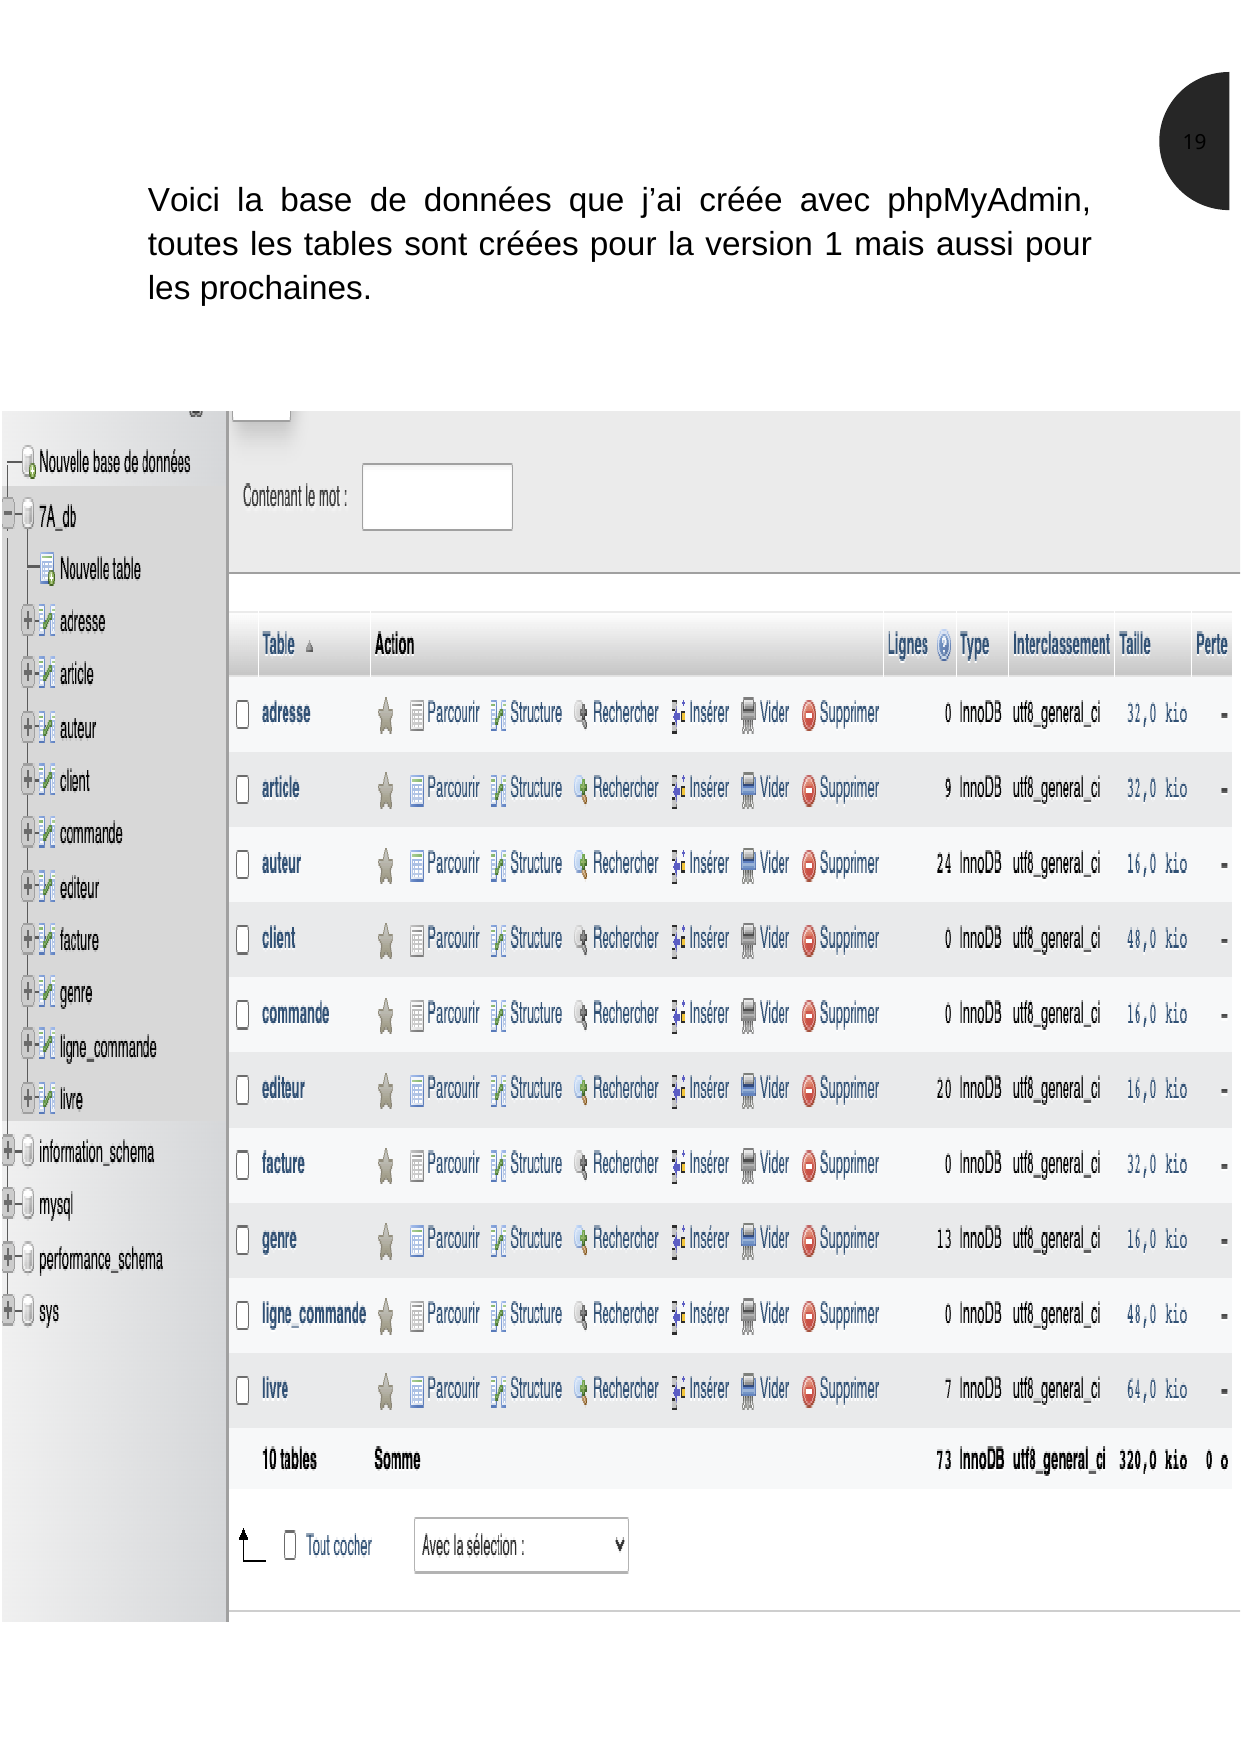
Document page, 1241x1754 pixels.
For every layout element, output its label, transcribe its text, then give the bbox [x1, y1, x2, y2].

text Voici la base de données que j’ai créée avec phpMyAdmin, toutes les tables sont créées pour la version 1 mais aussi pour les prochaines. [148, 180, 1092, 307]
picture [2, 411, 1241, 1622]
